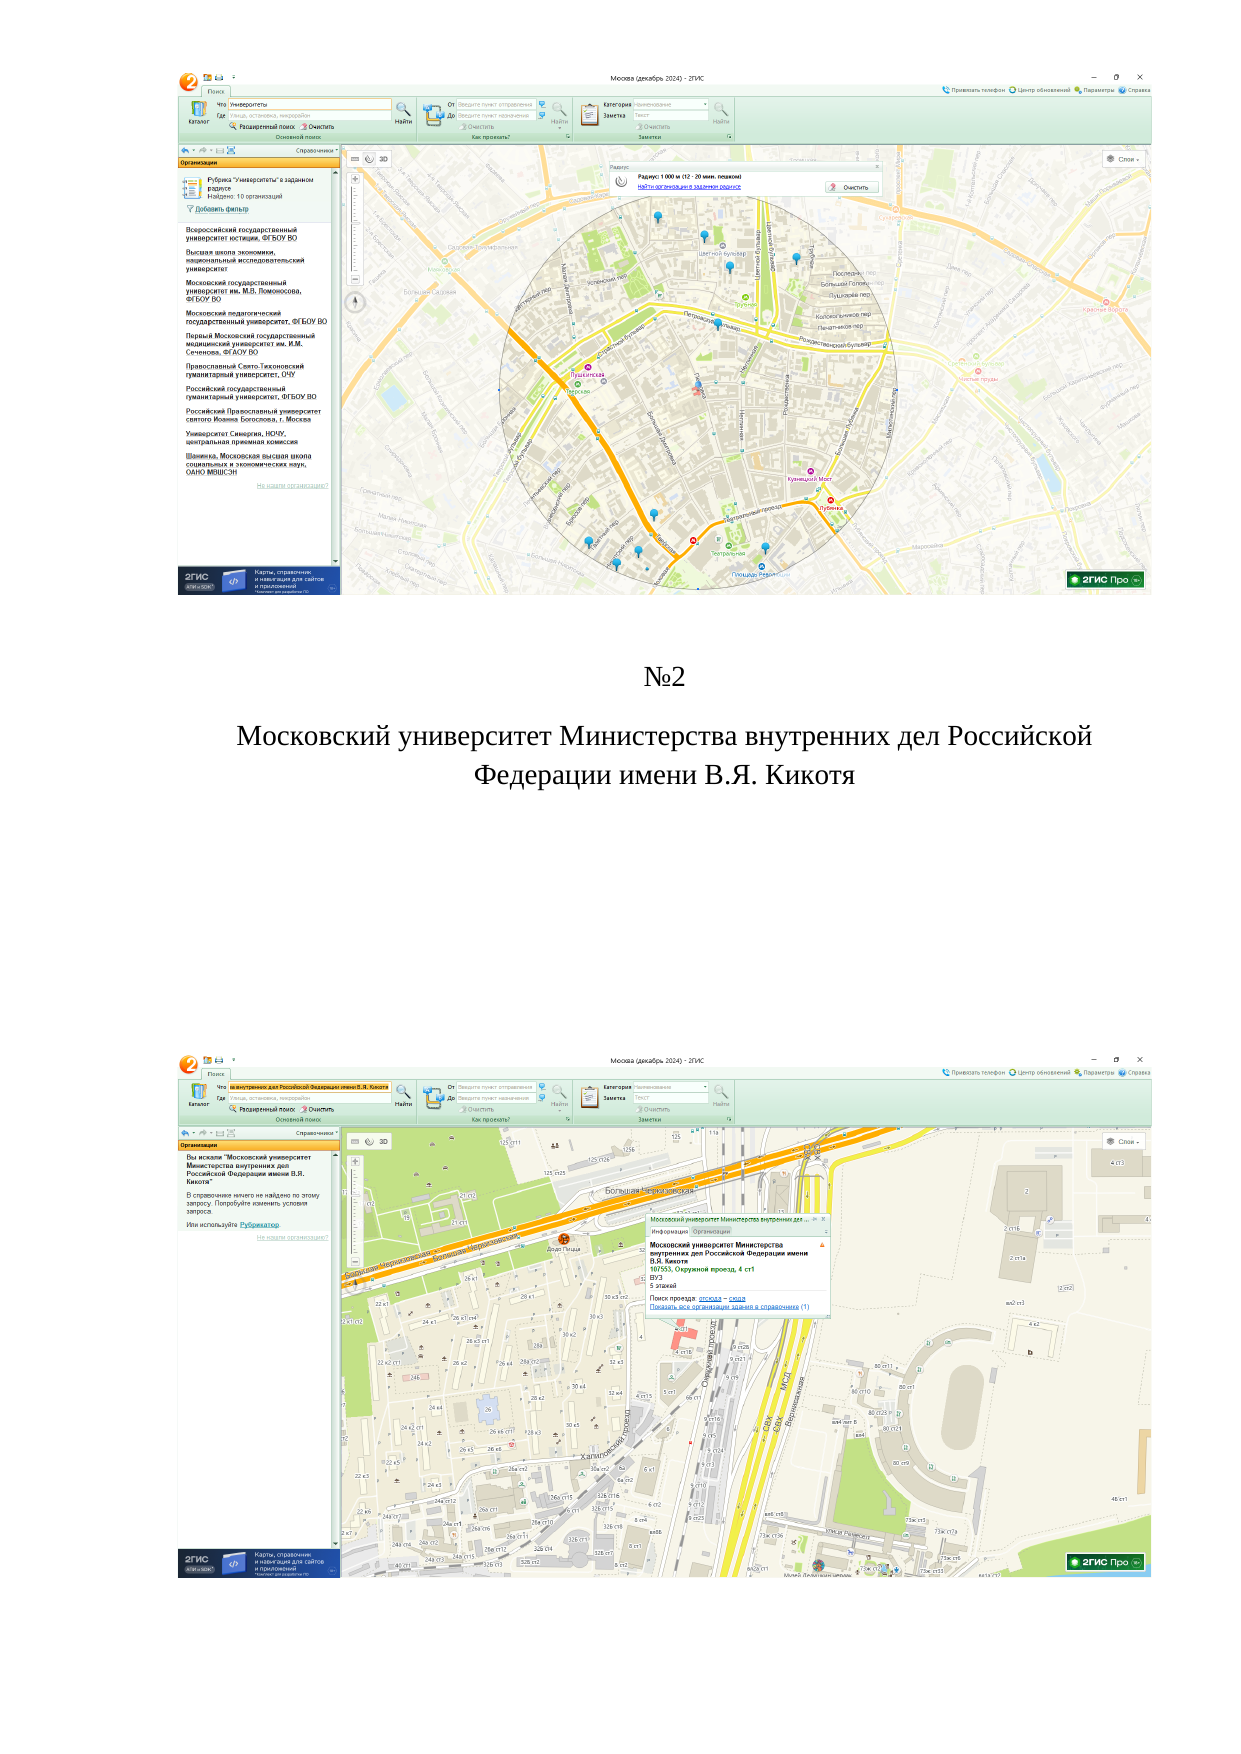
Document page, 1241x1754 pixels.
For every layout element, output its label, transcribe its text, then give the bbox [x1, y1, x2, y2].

text Московский университет Министерства внутренних дел Российской Федерации имени В.Я. Кикотя [177, 718, 1152, 791]
picture [177, 73, 1152, 595]
picture [177, 1053, 1152, 1578]
text №2 [177, 659, 1152, 693]
